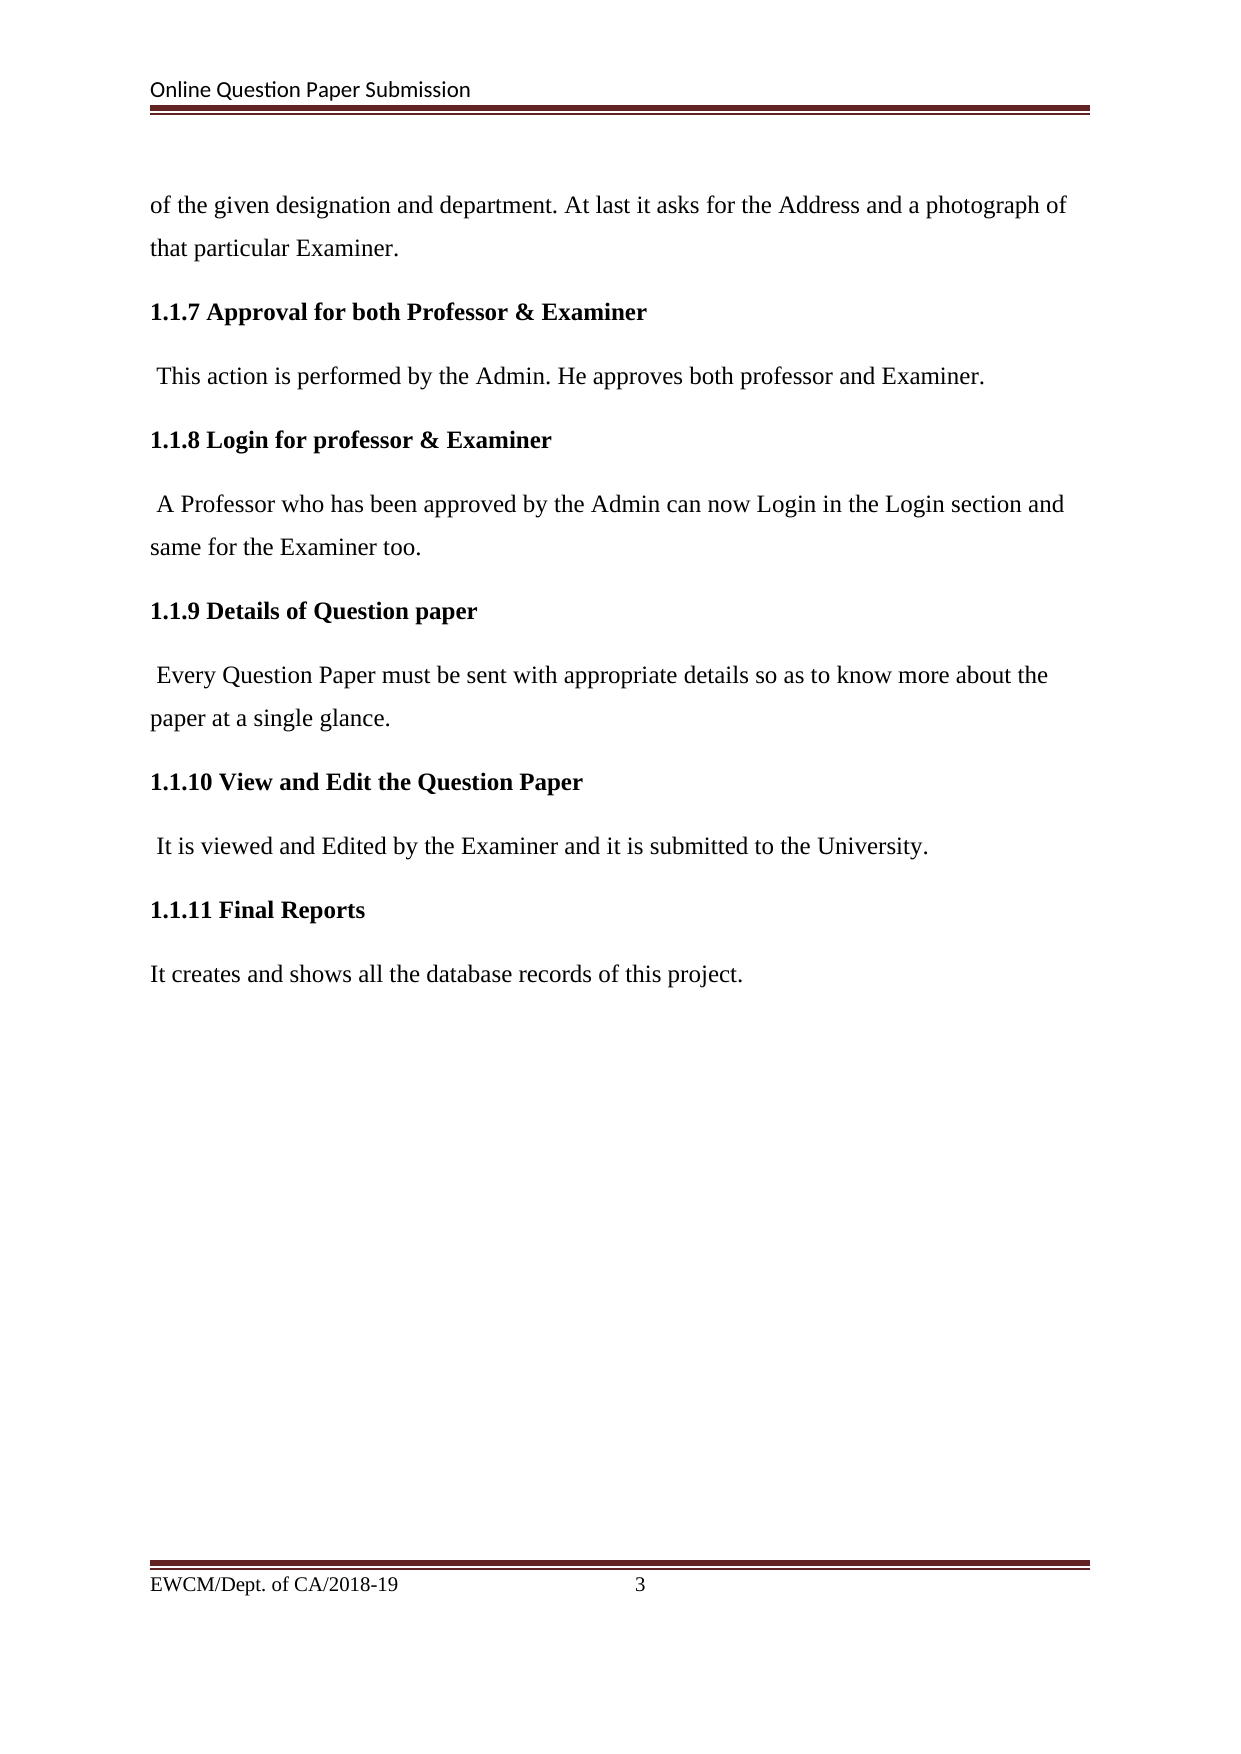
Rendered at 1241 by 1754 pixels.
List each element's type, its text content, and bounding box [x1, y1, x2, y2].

text 1.1.9 Details of Question paper [150, 596, 1090, 625]
text 1.1.8 Login for professor & Examiner [150, 425, 1090, 454]
text 1.1.10 View and Edit the Question Paper [150, 767, 1090, 796]
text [150, 190, 1090, 262]
text It is viewed and Edited by the Examiner and it is submitted to the University. [150, 831, 1090, 860]
text 1.1.11 Final Reports [150, 895, 1090, 924]
text This action is performed by the Admin. He approves both professor and Examiner. [150, 361, 1090, 390]
text 1.1.7 Approval for both Professor & Examiner [150, 297, 1090, 326]
text Every Question Paper must be sent with appropriate details so as to know more about the paper at a single glance. [150, 660, 1090, 732]
text A Professor who has been approved by the Admin can now Login in the Login section and same for the Examiner too. [150, 489, 1090, 561]
text It creates and shows all the database records of this project. [150, 959, 1090, 988]
